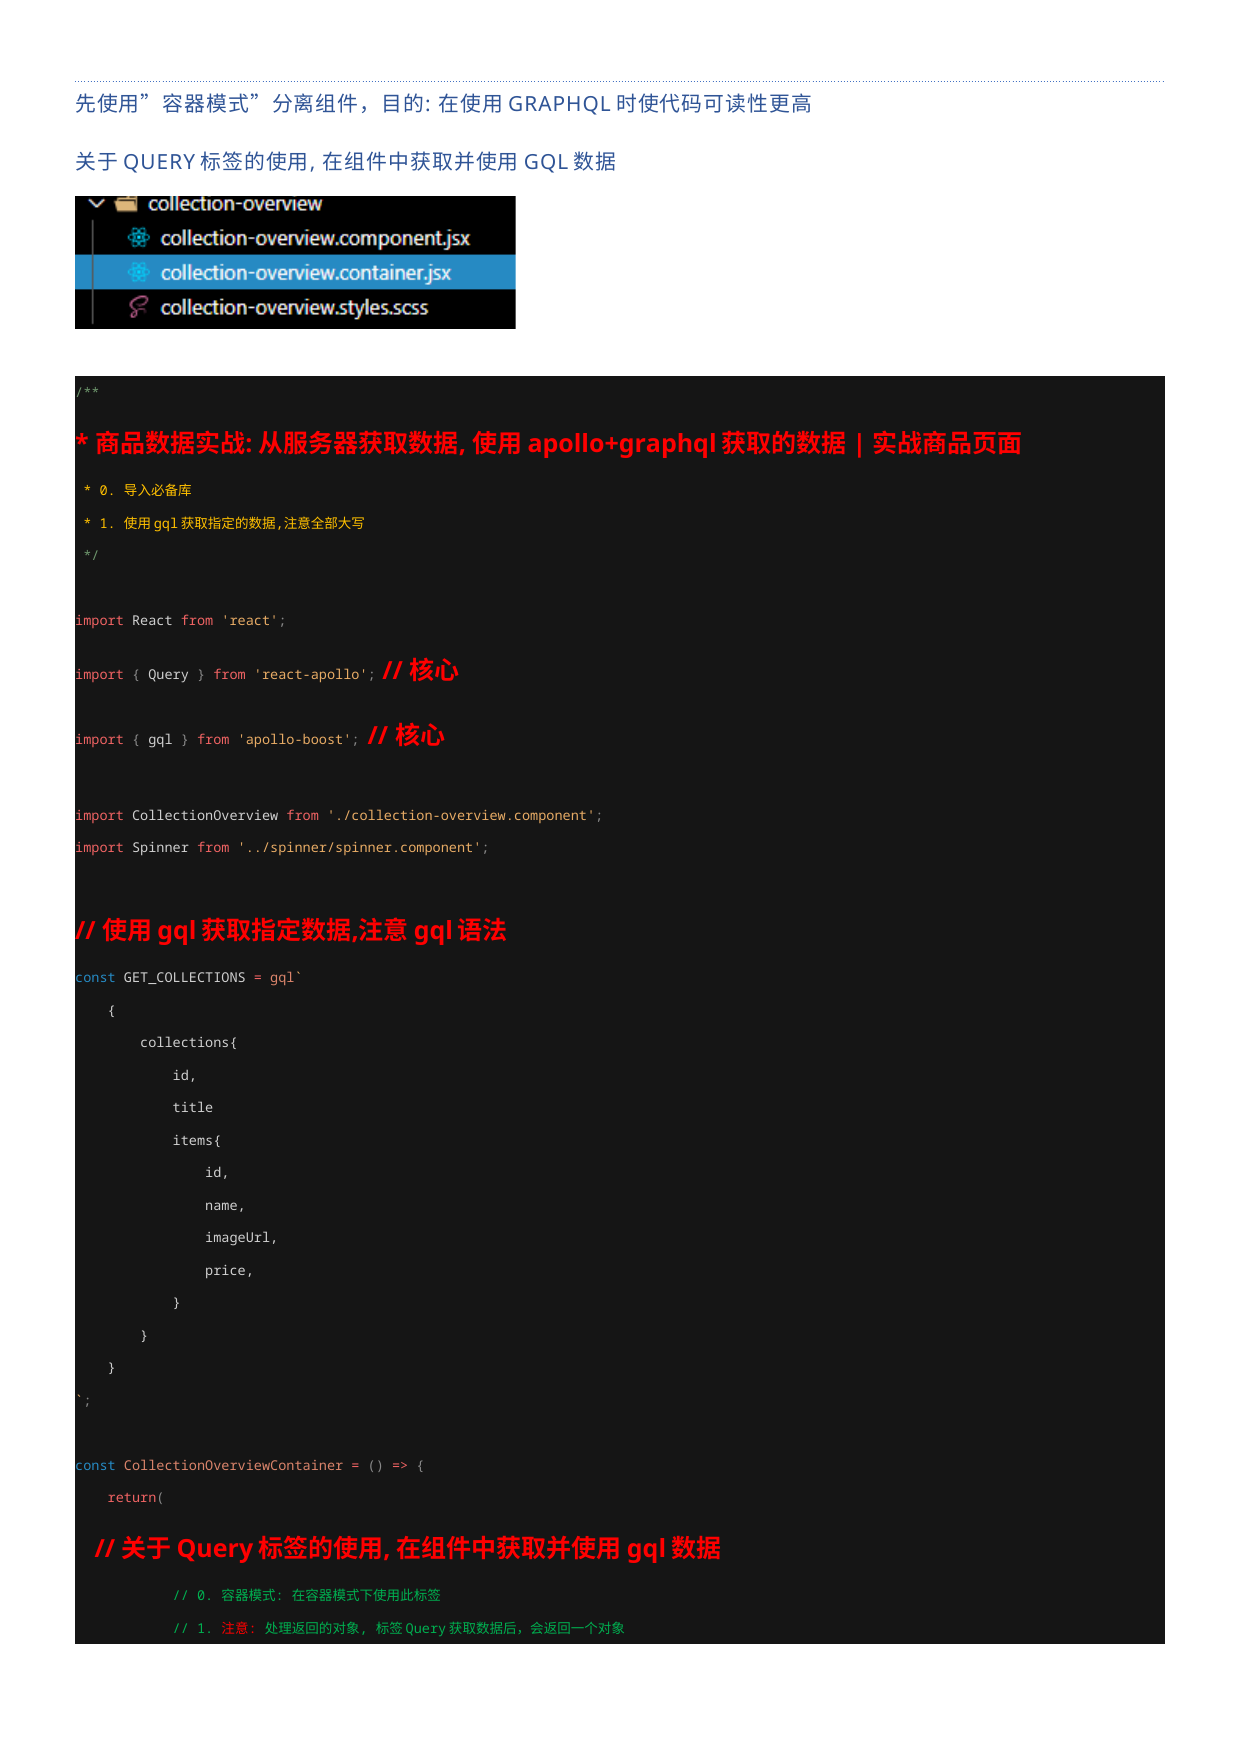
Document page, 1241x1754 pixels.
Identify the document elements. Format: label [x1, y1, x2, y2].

picture [75, 196, 516, 329]
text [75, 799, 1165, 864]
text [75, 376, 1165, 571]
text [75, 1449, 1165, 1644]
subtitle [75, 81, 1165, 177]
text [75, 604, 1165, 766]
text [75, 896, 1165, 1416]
